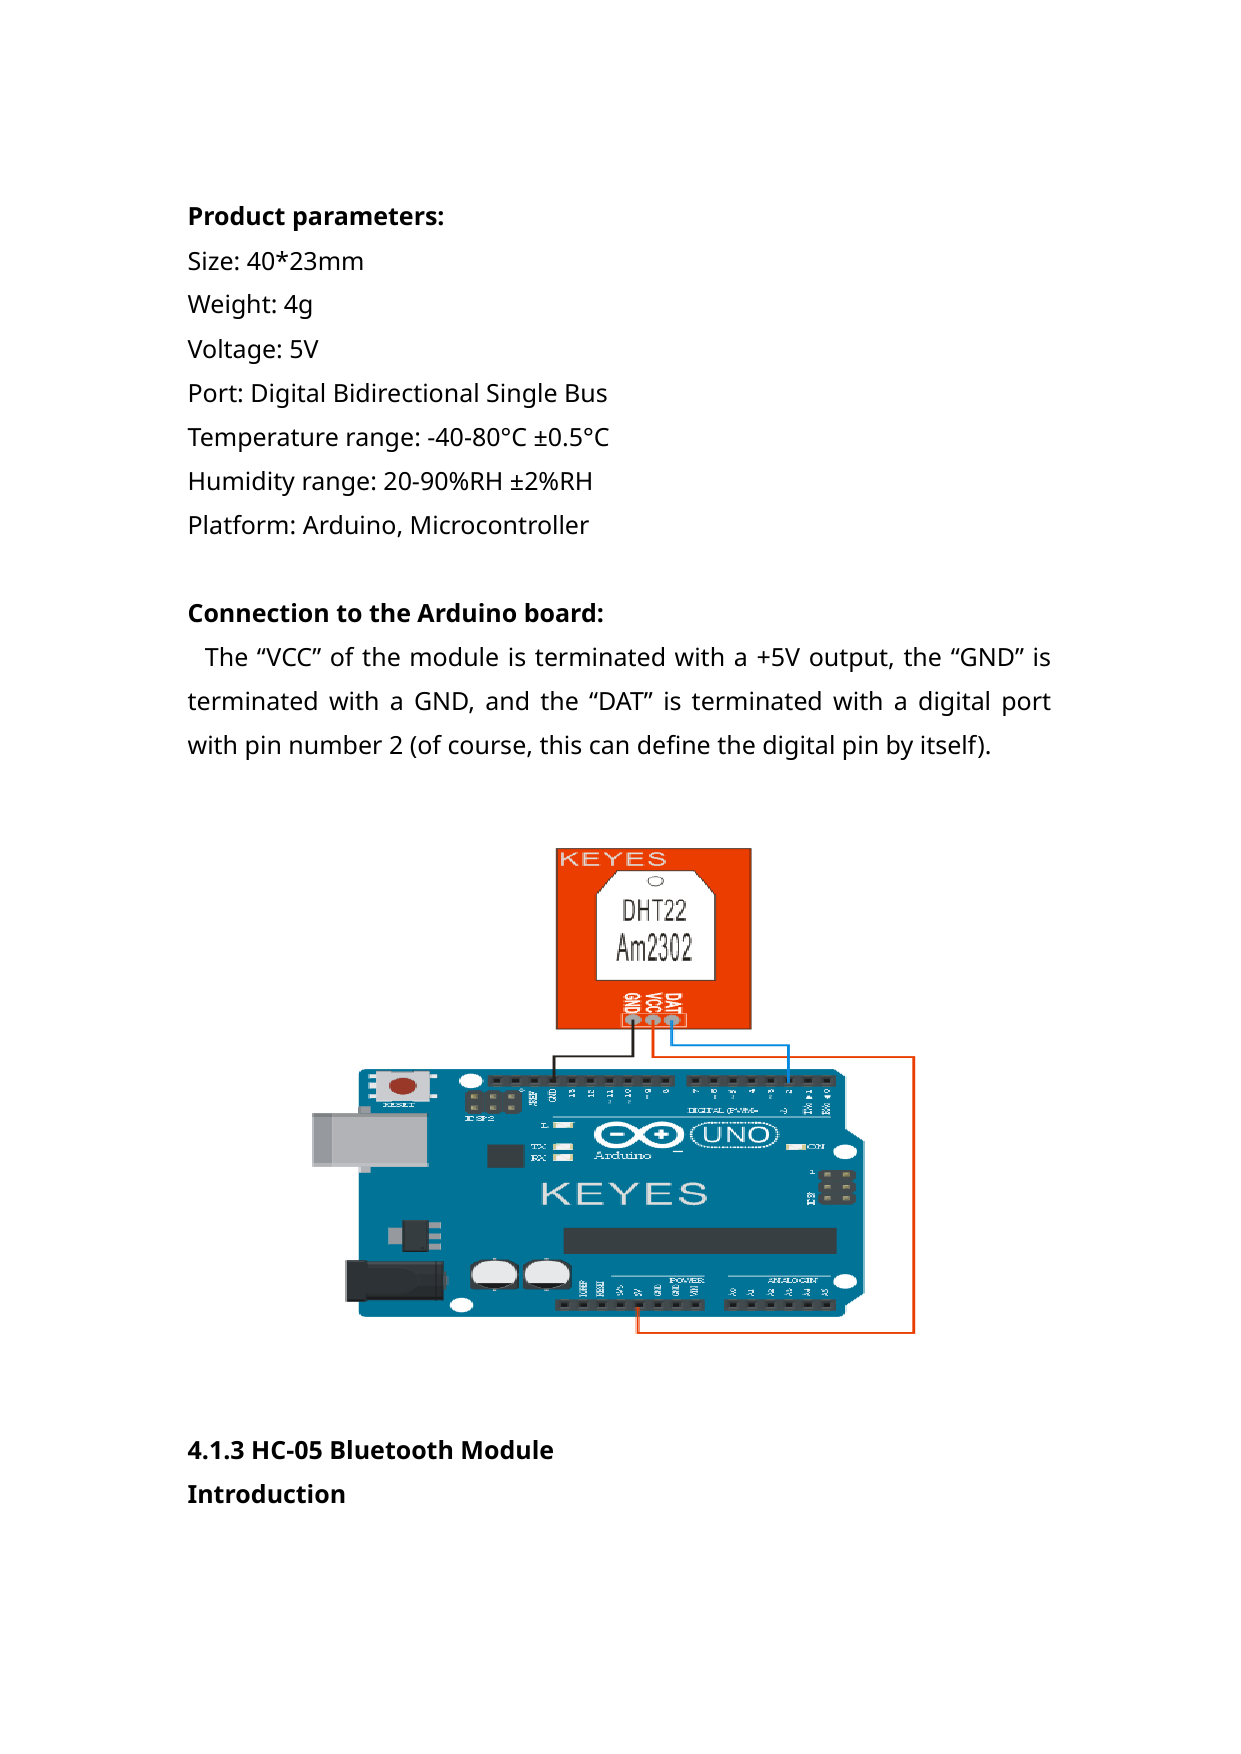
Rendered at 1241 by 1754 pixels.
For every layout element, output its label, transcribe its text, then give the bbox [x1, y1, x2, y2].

text Weight: 4g [187, 282, 1053, 326]
text Size: 40*23mm [187, 238, 1053, 282]
text Platform: Arduino, Microcontroller [187, 502, 1053, 547]
text Voltage: 5V [187, 326, 1053, 370]
text Introduction [187, 1472, 1053, 1516]
text The “VCC” of the module is terminated with a +5V output, the “GND” is terminated with a GND, and the “DAT” is terminated with a digital port with pin number 2 (of course, this can define the digital pin by itself). [187, 635, 1053, 767]
text Humidity range: 20-90%RH ±2%RH [187, 458, 1053, 502]
picture [273, 811, 967, 1352]
text Connection to the Arduino board: [187, 591, 1053, 635]
text Port: Digital Bidirectional Single Bus [187, 370, 1053, 414]
text Temperature range: -40-80°C ±0.5°C [187, 414, 1053, 458]
text 4.1.3 HC-05 Bluetooth Module [187, 1428, 1053, 1472]
text Product parameters: [187, 194, 1053, 238]
